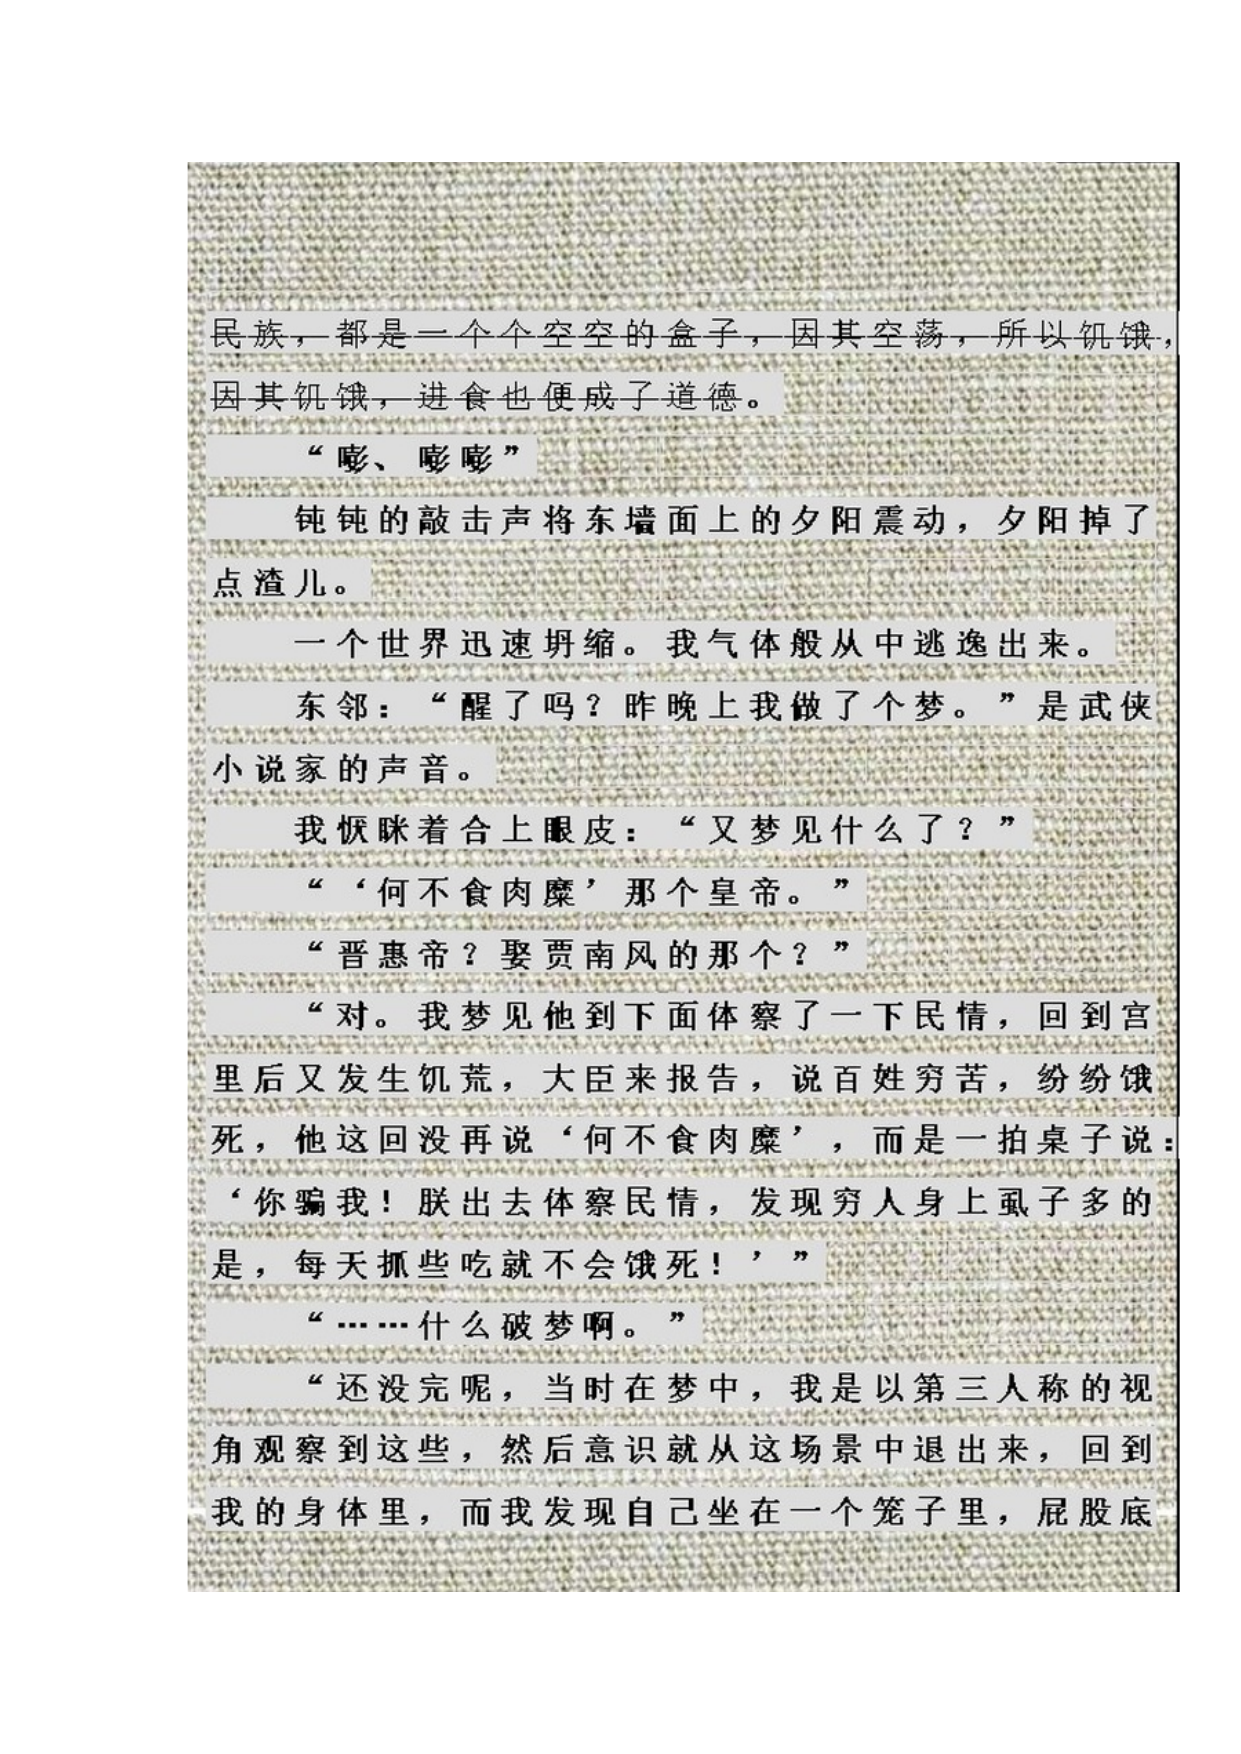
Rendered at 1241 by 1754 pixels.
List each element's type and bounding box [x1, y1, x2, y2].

picture [187, 162, 1180, 1592]
